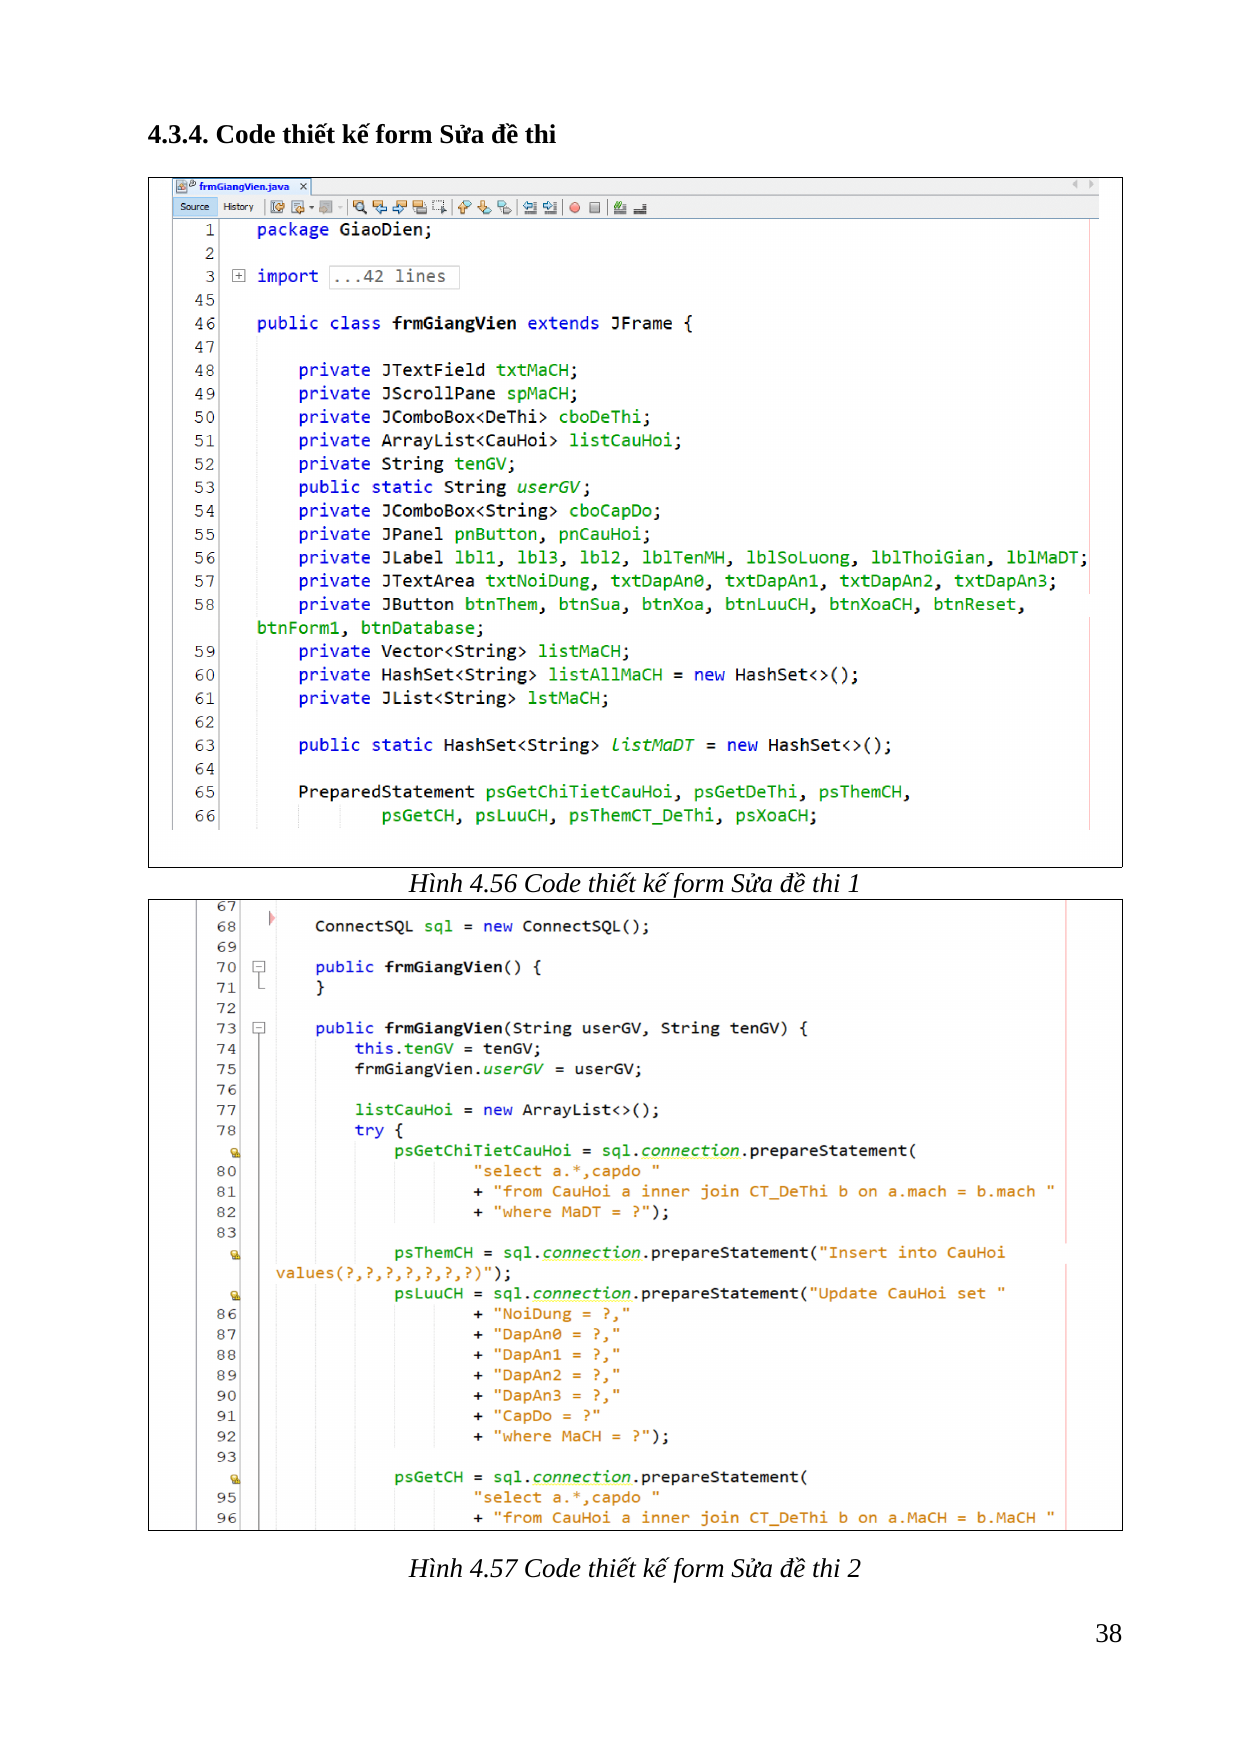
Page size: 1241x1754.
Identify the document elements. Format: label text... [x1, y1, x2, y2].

picture [149, 178, 1122, 867]
subtitle Code thiết kế form Sửa đề thi [148, 118, 1122, 149]
picture [149, 900, 1122, 1530]
text Hình . Code thiết kế form Sửa đề thi 2 [148, 1552, 1122, 1583]
text Hình . Code thiết kế form Sửa đề thi 1 [148, 868, 1122, 899]
